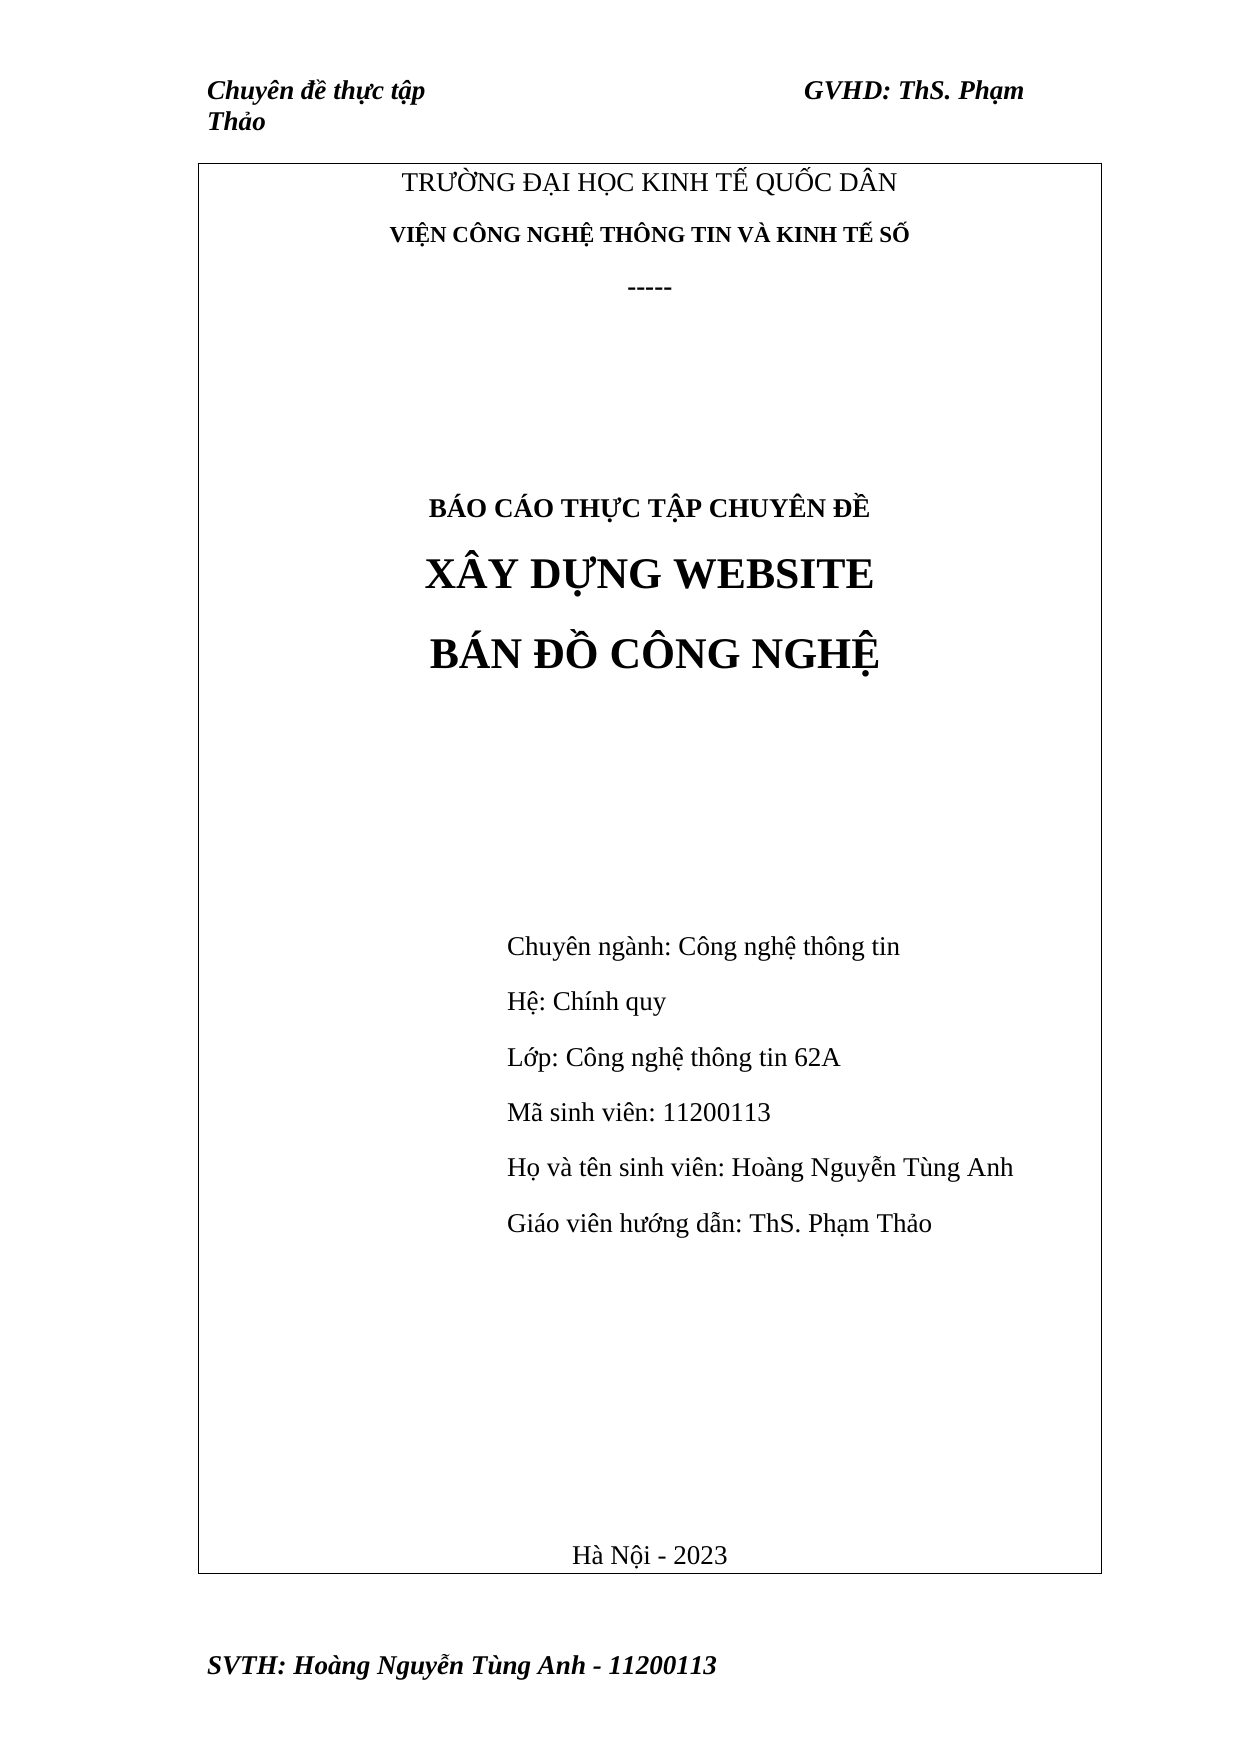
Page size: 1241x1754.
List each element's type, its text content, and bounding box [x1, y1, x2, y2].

text Giáo viên hướng dẫn: ThS. Phạm Thảo [199, 1204, 1101, 1238]
text ----- [199, 267, 1101, 302]
text Hệ: Chính quy [199, 982, 1101, 1016]
text VIỆN CÔNG NGHỆ THÔNG TIN VÀ KINH TẾ SỐ [199, 218, 1101, 248]
text Hà Nội - 2023 [199, 1536, 1101, 1573]
text Mã sinh viên: 11200113 [199, 1093, 1101, 1127]
text BÁO CÁO THỰC TẬP CHUYÊN ĐỀ [199, 489, 1101, 523]
text Chuyên ngành: Công nghệ thông tin [199, 927, 1101, 961]
text TRƯỜNG ĐẠI HỌC KINH TẾ QUỐC DÂN [199, 164, 1101, 197]
text Lớp: Công nghệ thông tin 62A [199, 1037, 1101, 1072]
text BÁN ĐỒ CÔNG NGHỆ [199, 625, 1101, 678]
text XÂY DỰNG WEBSITE [199, 544, 1101, 598]
text Họ và tên sinh viên: Hoàng Nguyễn Tùng Anh [199, 1148, 1101, 1183]
